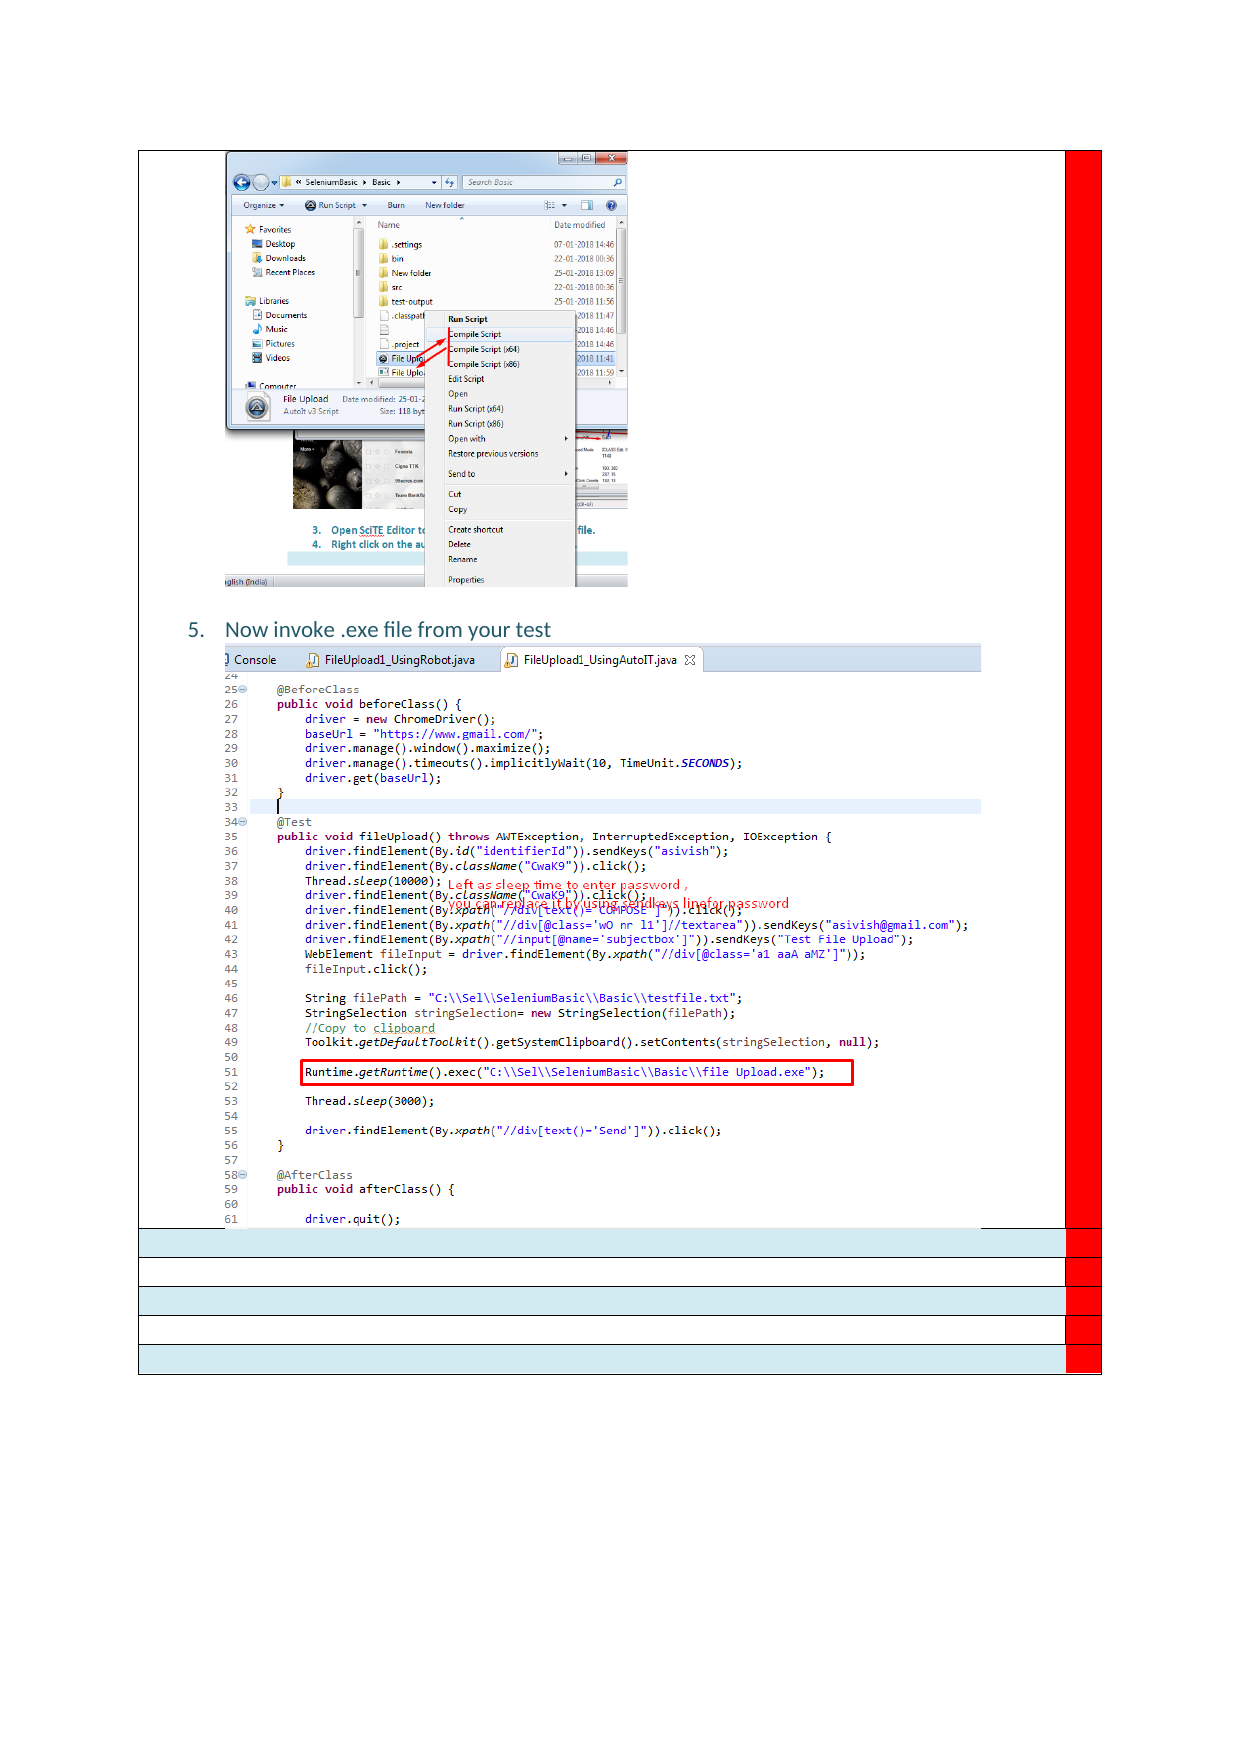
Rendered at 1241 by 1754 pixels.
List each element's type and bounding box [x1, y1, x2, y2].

table_cell [1066, 1345, 1101, 1373]
picture [225, 151, 628, 587]
table_cell [1066, 1316, 1101, 1344]
table_cell [139, 1258, 1065, 1286]
table_cell [1066, 1258, 1101, 1286]
picture [225, 643, 982, 1229]
table_cell [1066, 1229, 1101, 1257]
table_cell [1066, 151, 1101, 1228]
table_cell [1066, 1287, 1101, 1315]
table_cell [139, 1287, 1066, 1315]
table_cell [139, 151, 1065, 1228]
table_cell [139, 1345, 1066, 1373]
table_cell [139, 1229, 1066, 1257]
table_cell [139, 1316, 1065, 1344]
